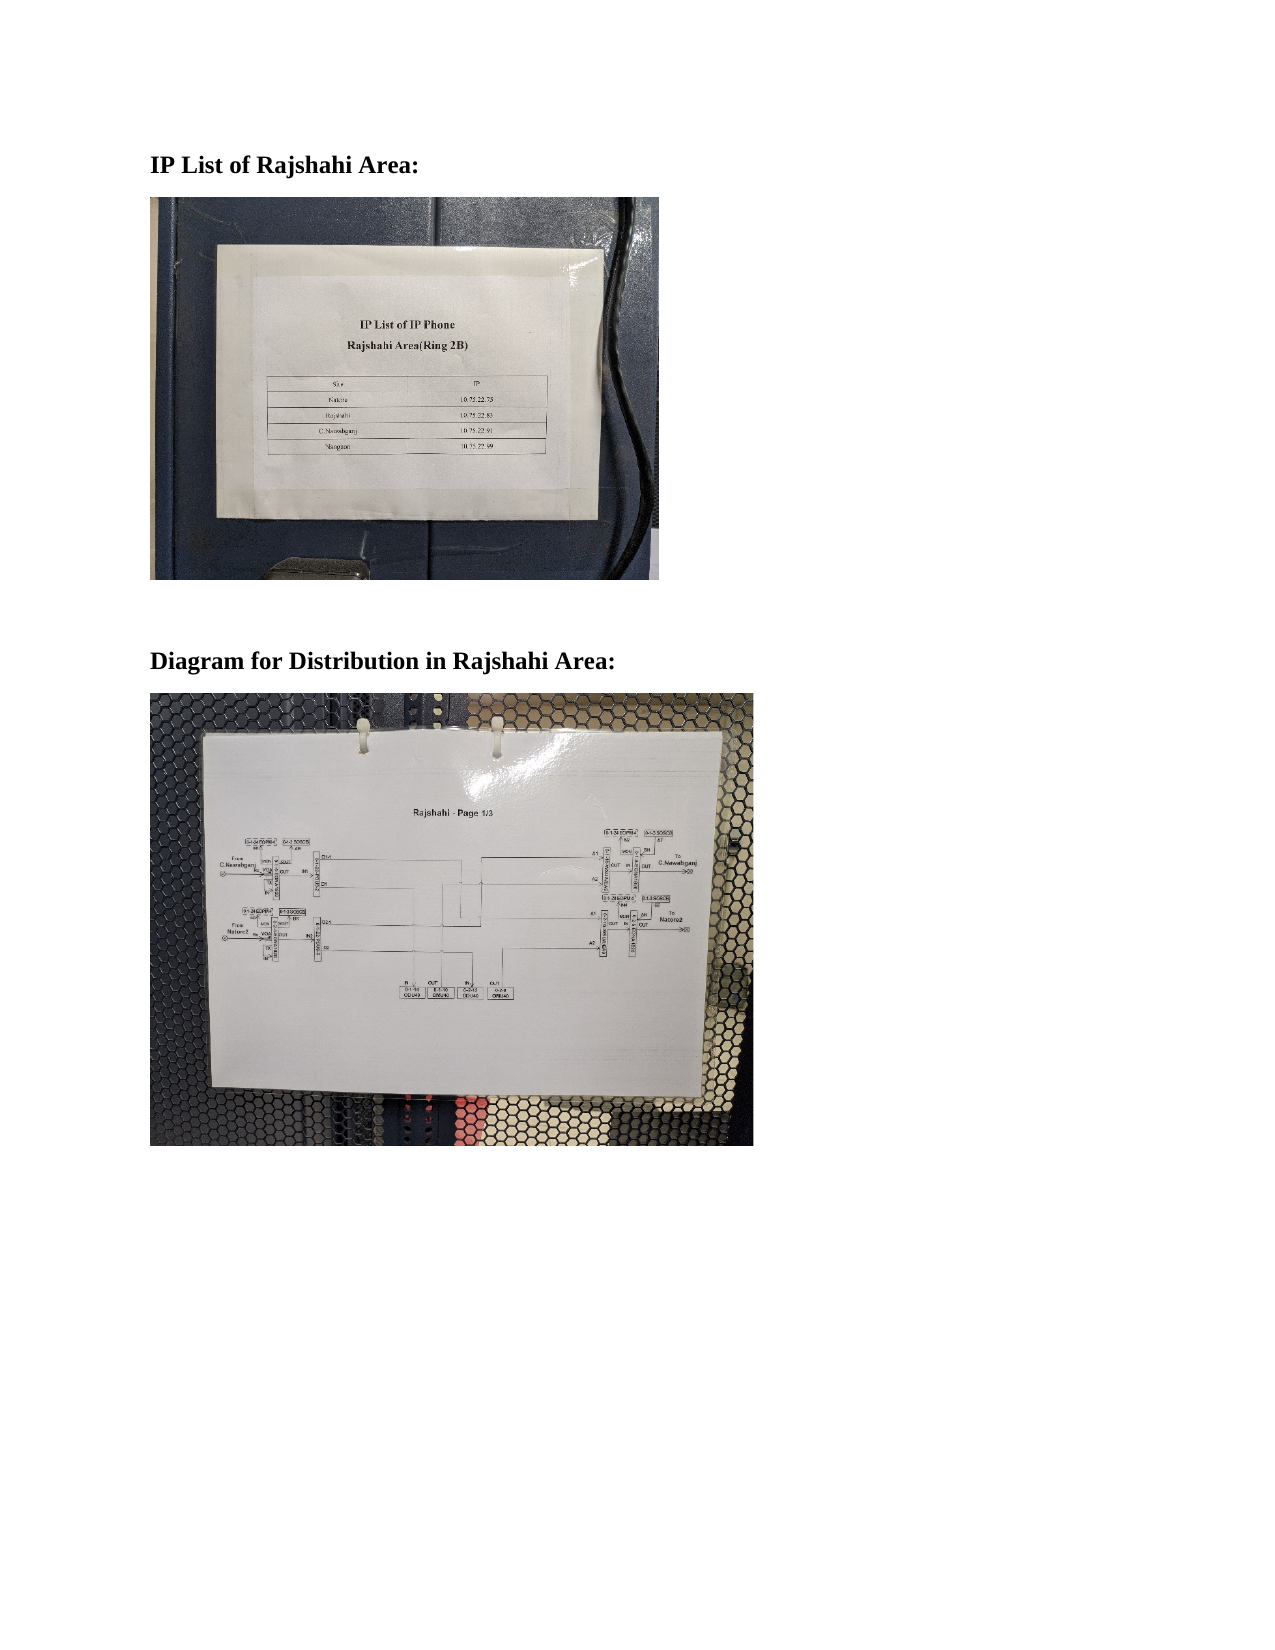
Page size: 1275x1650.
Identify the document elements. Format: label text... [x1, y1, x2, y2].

picture [150, 197, 659, 580]
text IP List of Rajshahi Area: [150, 150, 1125, 179]
text Diagram for Distribution in Rajshahi Area: [150, 646, 1125, 674]
picture [150, 693, 754, 1146]
